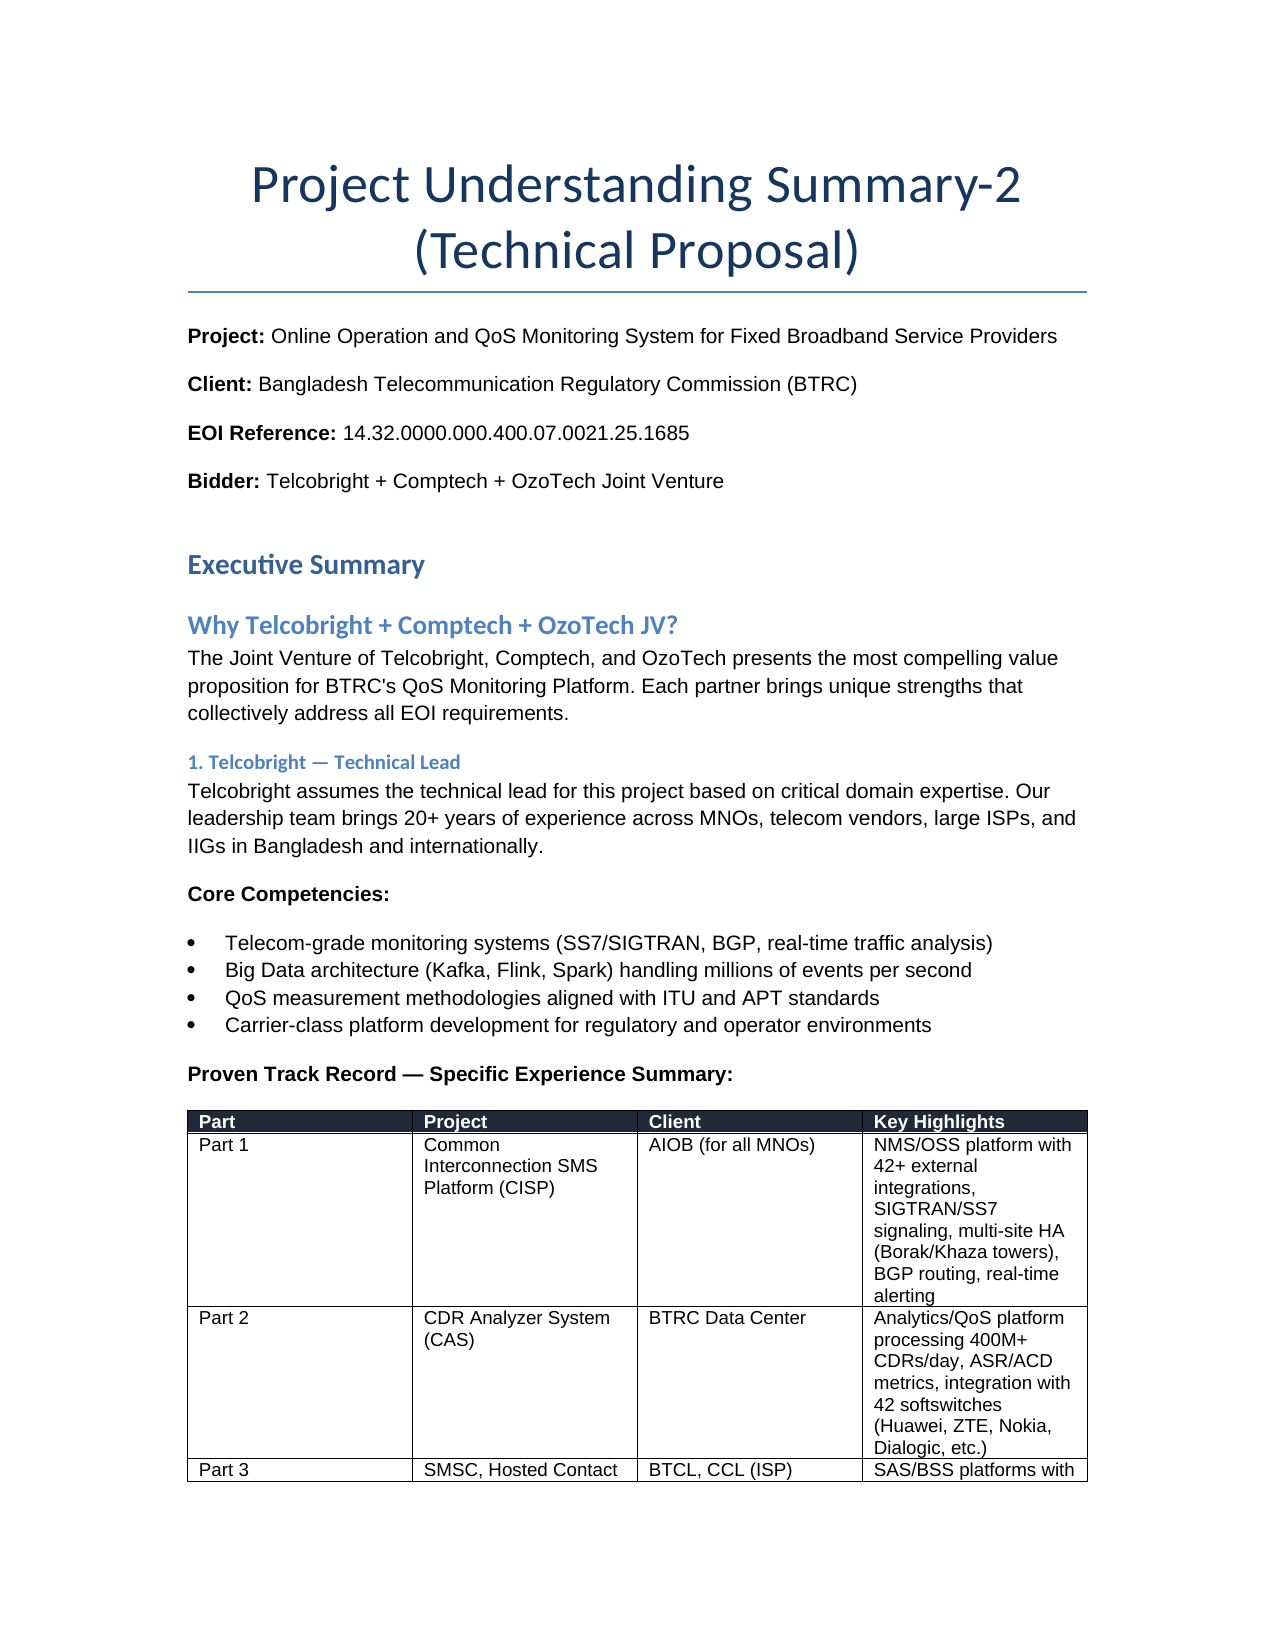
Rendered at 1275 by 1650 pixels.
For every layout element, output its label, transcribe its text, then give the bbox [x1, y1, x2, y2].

list QoS measurement methodologies aligned with ITU and APT standards [187, 986, 1087, 1009]
table_cell CDR Analyzer System (CAS) [413, 1307, 637, 1458]
table_cell Part 2 [188, 1307, 412, 1458]
text Project: Online Operation and QoS Monitoring System for Fixed Broadband Service Providers [187, 324, 1087, 348]
table_cell BTRC Data Center [638, 1307, 862, 1458]
table_cell Common Interconnection SMS Platform (CISP) [413, 1134, 637, 1306]
list Carrier-class platform development for regulatory and operator environments [187, 1013, 1087, 1037]
table_cell Part 3 [188, 1459, 412, 1481]
text Proven Track Record — Specific Experience Summary: [187, 1062, 1087, 1086]
text The Joint Venture of Telcobright, Comptech, and OzoTech presents the most compelling value proposition for BTRC's QoS Monitoring Platform. Each partner brings unique strengths that collectively address all EOI requirements. [187, 646, 1087, 725]
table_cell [413, 1459, 637, 1481]
table_cell AIOB (for all MNOs) [638, 1134, 862, 1306]
table_header Part [188, 1111, 412, 1132]
table_header Project [413, 1111, 637, 1132]
table_header Key Highlights [863, 1111, 1087, 1132]
list Telecom-grade monitoring systems (SS7/SIGTRAN, BGP, real-time traffic analysis) [187, 930, 1087, 954]
table_header Client [638, 1111, 862, 1132]
subtitle 1. Telcobright — Technical Lead [187, 749, 1087, 775]
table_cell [863, 1459, 1087, 1481]
table_cell NMS/OSS platform with 42+ external integrations, SIGTRAN/SS7 signaling, multi-site HA (Borak/Khaza towers), BGP routing, real-time alerting [863, 1134, 1087, 1306]
list Big Data architecture (Kafka, Flink, Spark) handling millions of events per second [187, 958, 1087, 982]
subtitle Why Telcobright + Comptech + OzoTech JV? [187, 608, 1087, 641]
text Core Competencies: [187, 882, 1087, 906]
text EOI Reference: 14.32.0000.000.400.07.0021.25.1685 [187, 421, 1087, 444]
table_cell Analytics/QoS platform processing 400M+ CDRs/day, ASR/ACD metrics, integration with 42 softswitches (Huawei, ZTE, Nokia, Dialogic, etc.) [863, 1307, 1087, 1458]
text Bidder: Telcobright + Comptech + OzoTech Joint Venture [187, 469, 1087, 493]
table_cell Part 1 [188, 1134, 412, 1306]
text Telcobright assumes the technical lead for this project based on critical domain expertise. Our leadership team brings 20+ years of experience across MNOs, telecom vendors, large ISPs, and IIGs in Bangladesh and internationally. [187, 779, 1087, 858]
text Client: Bangladesh Telecommunication Regulatory Commission (BTRC) [187, 372, 1087, 396]
subtitle Executive Summary [187, 546, 1087, 582]
title Project Understanding Summary-2 (Technical Proposal) [187, 150, 1087, 293]
table_cell BTCL, CCL (ISP) [638, 1459, 862, 1481]
